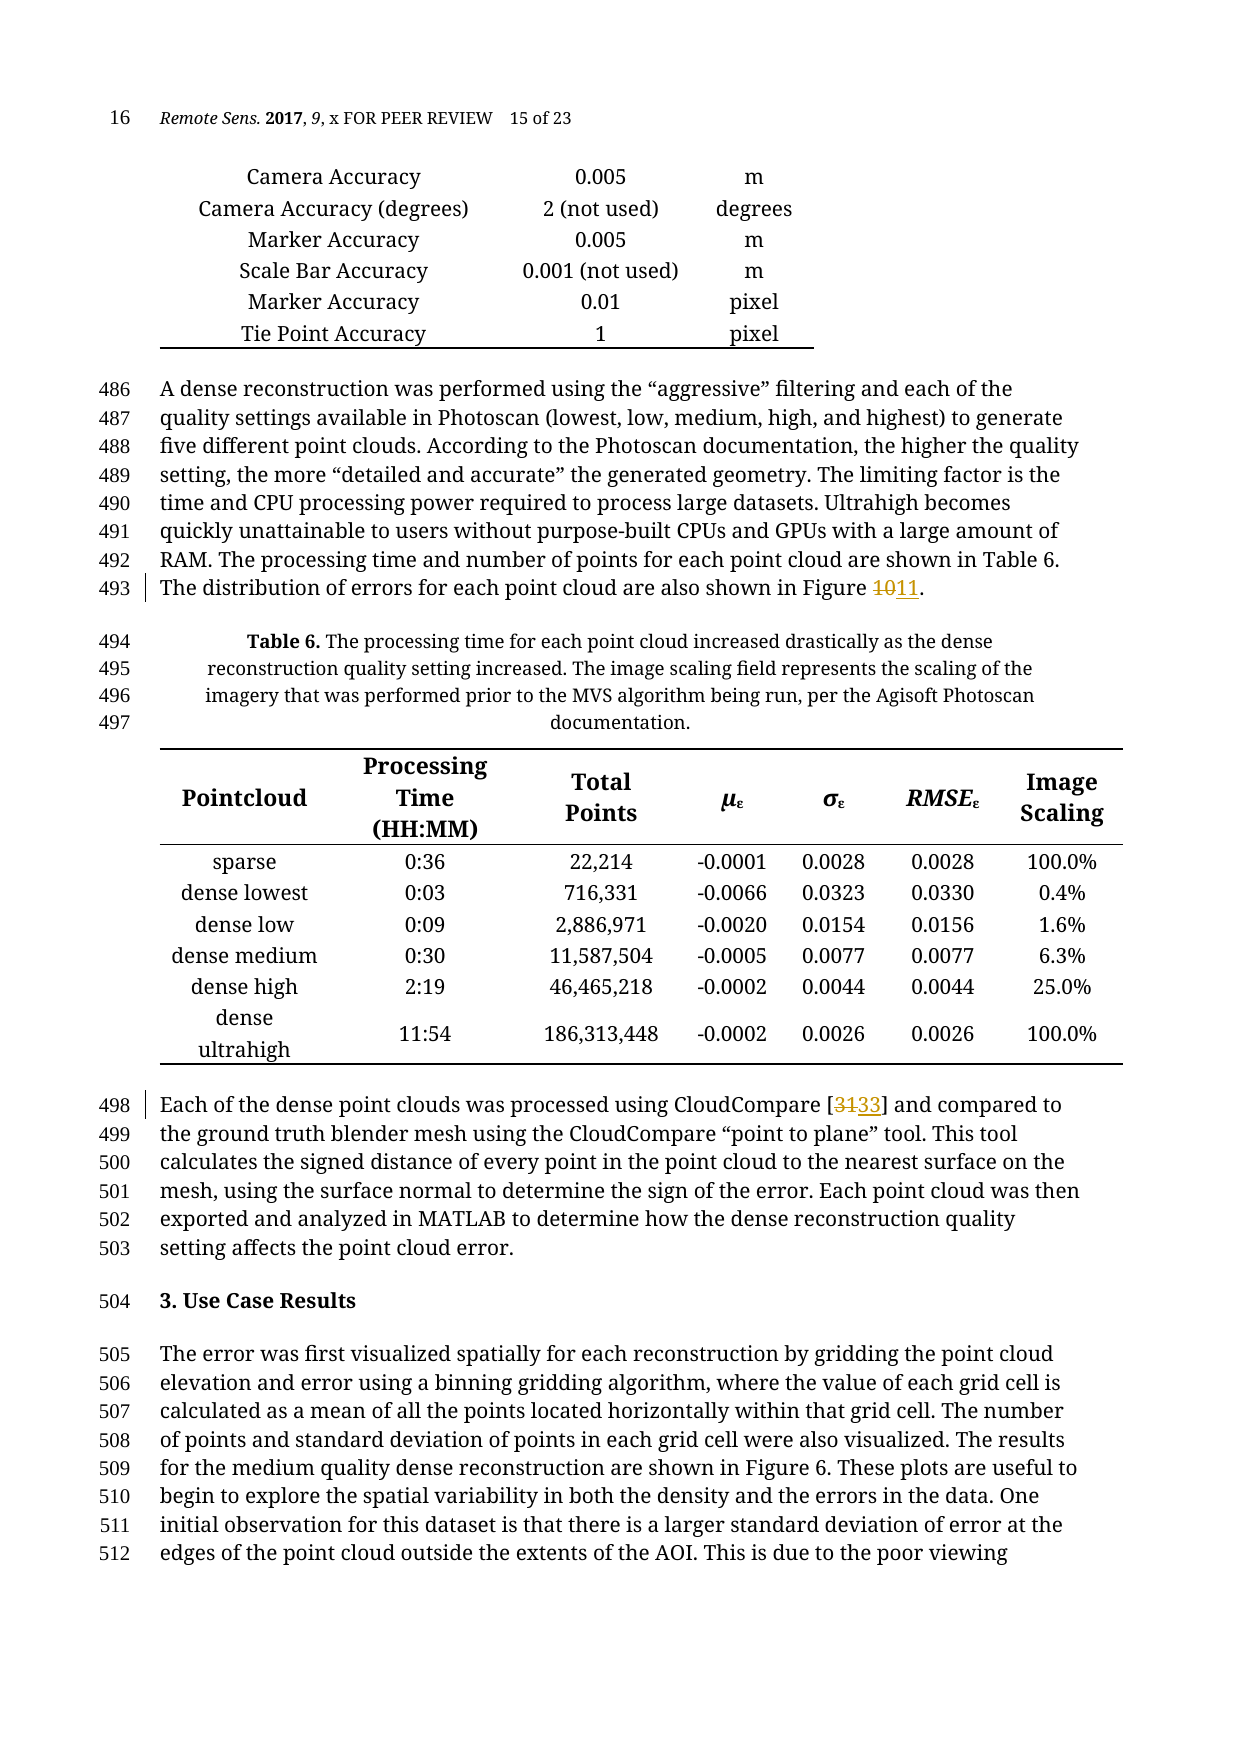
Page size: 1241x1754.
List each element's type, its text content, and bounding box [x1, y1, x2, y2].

table_cell dense low [160, 907, 329, 938]
table_cell 25.0% [1001, 970, 1123, 1001]
table_cell 1.6% [1001, 907, 1123, 938]
table_cell 0.0077 [884, 938, 1001, 969]
table_cell 0.0026 [884, 1001, 1001, 1063]
table_cell Tie Point Accuracy [160, 316, 507, 347]
table_cell 2,886,971 [521, 907, 682, 938]
table_cell sparse [160, 845, 329, 876]
table_cell 100.0% [1001, 1001, 1123, 1063]
table_cell dense high [160, 970, 329, 1001]
table_cell 2 (not used) [508, 191, 694, 222]
table_cell 0.005 [508, 160, 694, 191]
table_cell -0.0005 [682, 938, 783, 969]
table_cell -0.0020 [682, 907, 783, 938]
table_header Total Points [521, 750, 682, 843]
table_cell 1 [508, 316, 694, 347]
table_header Image Scaling [1001, 750, 1123, 843]
table_cell Scale Bar Accuracy [160, 254, 507, 285]
table_cell 0.0028 [783, 845, 884, 876]
table_cell 0.0044 [884, 970, 1001, 1001]
table_header Processing Time (HH:MM) [329, 750, 521, 843]
table_cell 0.0044 [783, 970, 884, 1001]
table_cell -0.0001 [682, 845, 783, 876]
table_cell -0.0002 [682, 970, 783, 1001]
table_cell m [694, 160, 814, 191]
table_cell Marker Accuracy [160, 222, 507, 253]
table_cell 0:36 [329, 845, 521, 876]
table_cell 0:30 [329, 938, 521, 969]
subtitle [159, 1339, 1081, 1567]
subtitle 3. Use Case Results [159, 1286, 1081, 1314]
table_cell 6.3% [1001, 938, 1123, 969]
table_cell 0.005 [508, 222, 694, 253]
table_cell Camera Accuracy (degrees) [160, 191, 507, 222]
table_cell 11,587,504 [521, 938, 682, 969]
table_cell degrees [694, 191, 814, 222]
table_cell 0.0077 [783, 938, 884, 969]
table_cell pixel [694, 316, 814, 347]
table_cell 186,313,448 [521, 1001, 682, 1063]
table_header RMSEε [884, 750, 1001, 843]
table_header με [682, 750, 783, 843]
table_cell 0.4% [1001, 876, 1123, 907]
table_cell 0.0330 [884, 876, 1001, 907]
table_cell 0.001 (not used) [508, 254, 694, 285]
table_cell Camera Accuracy [160, 160, 507, 191]
table_cell 0.0156 [884, 907, 1001, 938]
table_cell m [694, 254, 814, 285]
subtitle A dense reconstruction was performed using the “aggressive” filtering and each of the quality settings available in Photoscan (lowest, low, medium, high, and highest) to generate five different point clouds. According to the Photoscan documentation, the higher the quality setting, the more “detailed and accurate” the generated geometry. The limiting factor is the time and CPU processing power required to process large datasets. Ultrahigh becomes quickly unattainable to users without purpose-built CPUs and GPUs with a large amount of RAM. The processing time and number of points for each point cloud are shown in Table 6. The distribution of errors for each point cloud are also shown in Figure . [159, 374, 1081, 602]
table_cell 0.0154 [783, 907, 884, 938]
table_cell 0.0323 [783, 876, 884, 907]
subtitle Each of the dense point clouds was processed using CloudCompare [] and compared to the ground truth blender mesh using the CloudCompare “point to plane” tool. This tool calculates the signed distance of every point in the point cloud to the nearest surface on the mesh, using the surface normal to determine the sign of the error. Each point cloud was then exported and analyzed in MATLAB to determine how the dense reconstruction quality setting affects the point cloud error. [159, 1090, 1081, 1261]
table_cell 46,465,218 [521, 970, 682, 1001]
table_header σε [783, 750, 884, 843]
table_cell pixel [694, 285, 814, 316]
table_cell dense medium [160, 938, 329, 969]
table_cell 11:54 [329, 1001, 521, 1063]
table_cell dense ultrahigh [160, 1001, 329, 1063]
table_header Pointcloud [160, 750, 329, 843]
table_cell -0.0066 [682, 876, 783, 907]
table_cell 0:09 [329, 907, 521, 938]
table_cell Marker Accuracy [160, 285, 507, 316]
table_cell 2:19 [329, 970, 521, 1001]
table_cell 22,214 [521, 845, 682, 876]
table_cell m [694, 222, 814, 253]
table_cell dense lowest [160, 876, 329, 907]
table_cell 0.0026 [783, 1001, 884, 1063]
text Table 6. The processing time for each point cloud increased drastically as the dense reconstruction quality setting increased. The image scaling field represents the scaling of the imagery that was performed prior to the MVS algorithm being run, per the Agisoft Photoscan documentation. [204, 627, 1036, 735]
table_cell 0.0028 [884, 845, 1001, 876]
table_cell 716,331 [521, 876, 682, 907]
table_cell 0:03 [329, 876, 521, 907]
table_cell 0.01 [508, 285, 694, 316]
table_cell -0.0002 [682, 1001, 783, 1063]
table_cell 100.0% [1001, 845, 1123, 876]
